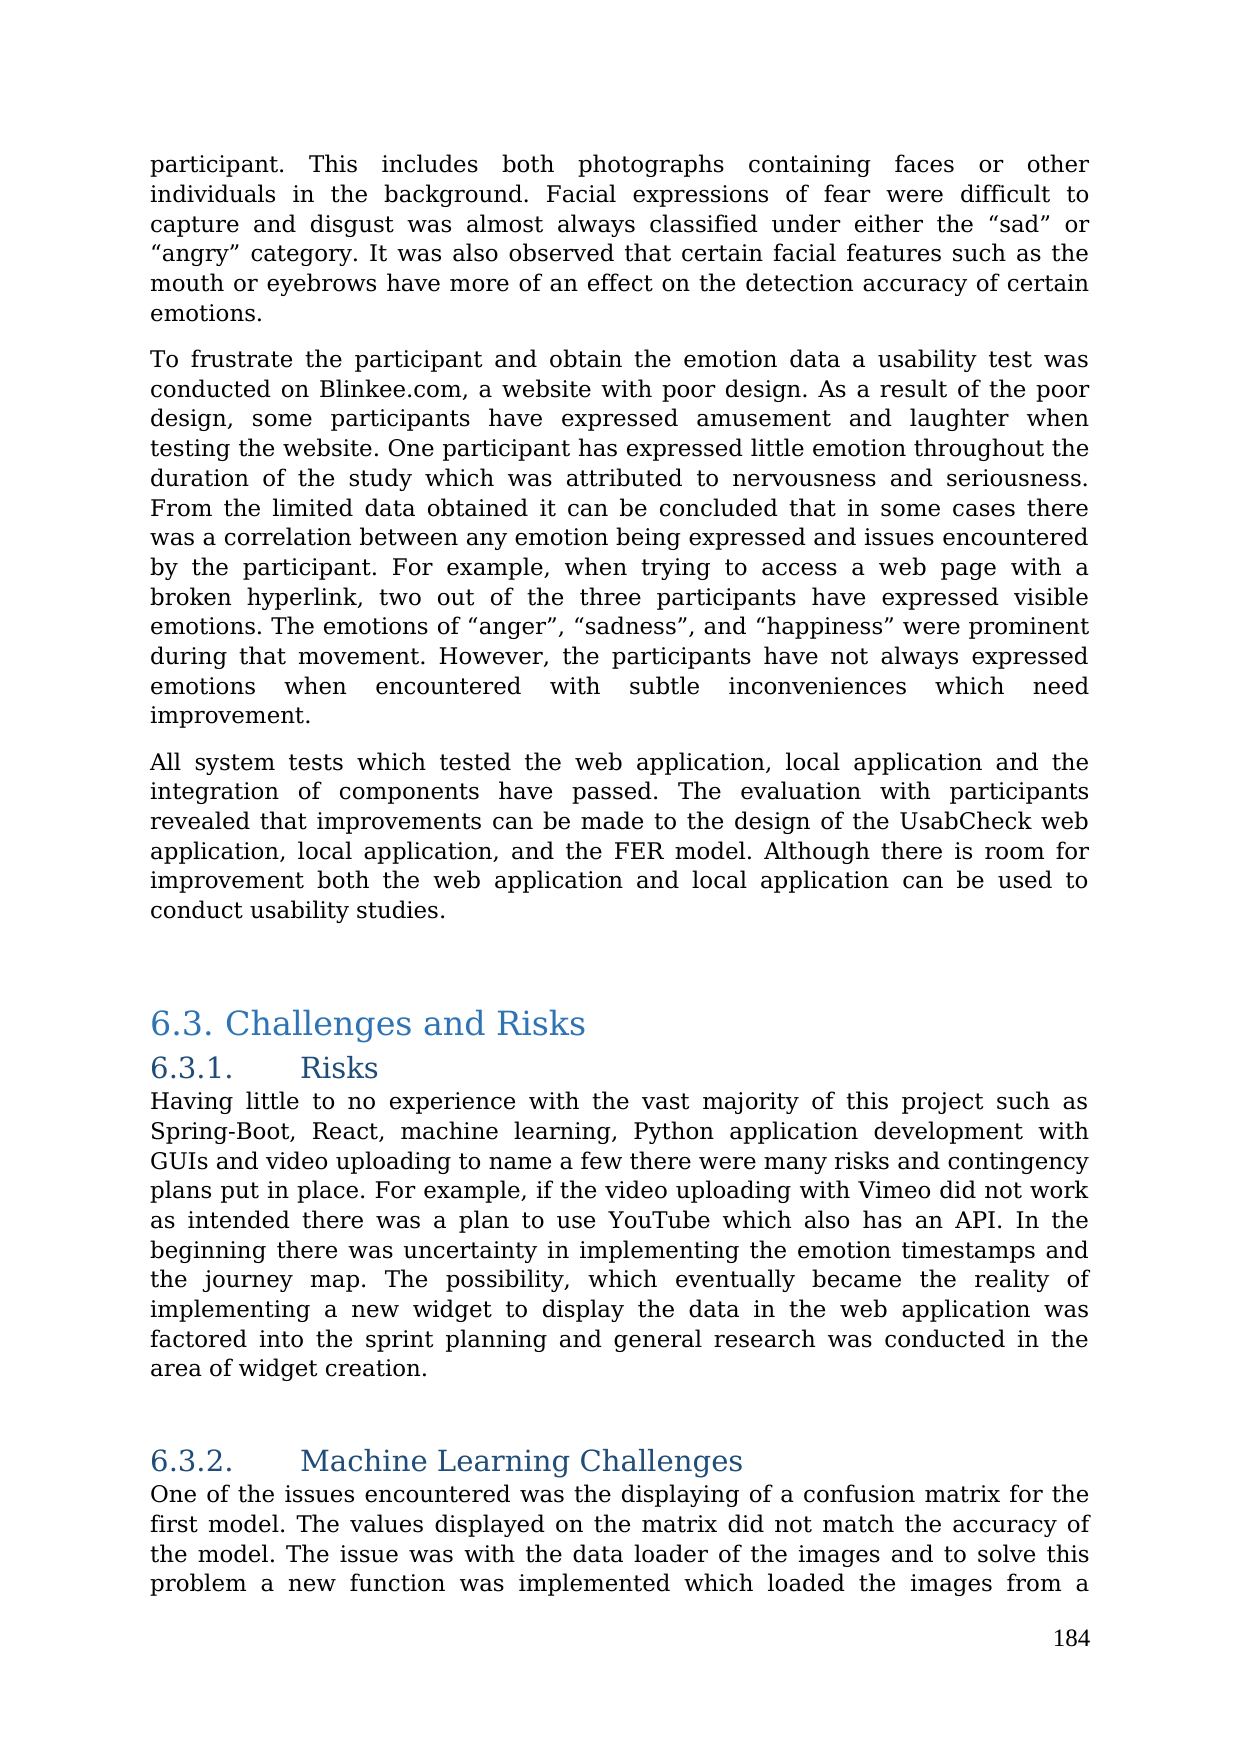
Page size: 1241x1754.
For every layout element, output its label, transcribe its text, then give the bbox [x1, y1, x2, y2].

subtitle Risks [150, 1049, 1090, 1084]
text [150, 150, 1090, 326]
subtitle Machine Learning Challenges [150, 1442, 1090, 1477]
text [150, 1480, 1090, 1597]
text To frustrate the participant and obtain the emotion data a usability test was conducted on Blinkee.com, a website with poor design. As a result of the poor design, some participants have expressed amusement and laughter when testing the website. One participant has expressed little emotion throughout the duration of the study which was attributed to nervousness and seriousness. From the limited data obtained it can be concluded that in some cases there was a correlation between any emotion being expressed and issues encountered by the participant. For example, when trying to access a web page with a broken hyperlink, two out of the three participants have expressed visible emotions. The emotions of “anger”, “sadness”, and “happiness” were prominent during that movement. However, the participants have not always expressed emotions when encountered with subtle inconveniences which need improvement. [150, 345, 1090, 728]
text Having little to no experience with the vast majority of this project such as Spring-Boot, React, machine learning, Python application development with GUIs and video uploading to name a few there were many risks and contingency plans put in place. For example, if the video uploading with Vimeo did not work as intended there was a plan to use YouTube which also has an API. In the beginning there was uncertainty in implementing the emotion timestamps and the journey map. The possibility, which eventually became the reality of implementing a new widget to display the data in the web application was factored into the sprint planning and general research was conducted in the area of widget creation. [150, 1087, 1090, 1382]
text All system tests which tested the web application, local application and the integration of components have passed. The evaluation with participants revealed that improvements can be made to the design of the UsabCheck web application, local application, and the FER model. Although there is room for improvement both the web application and local application can be used to conduct usability studies. [150, 747, 1090, 923]
subtitle Challenges and Risks [150, 1002, 1090, 1042]
